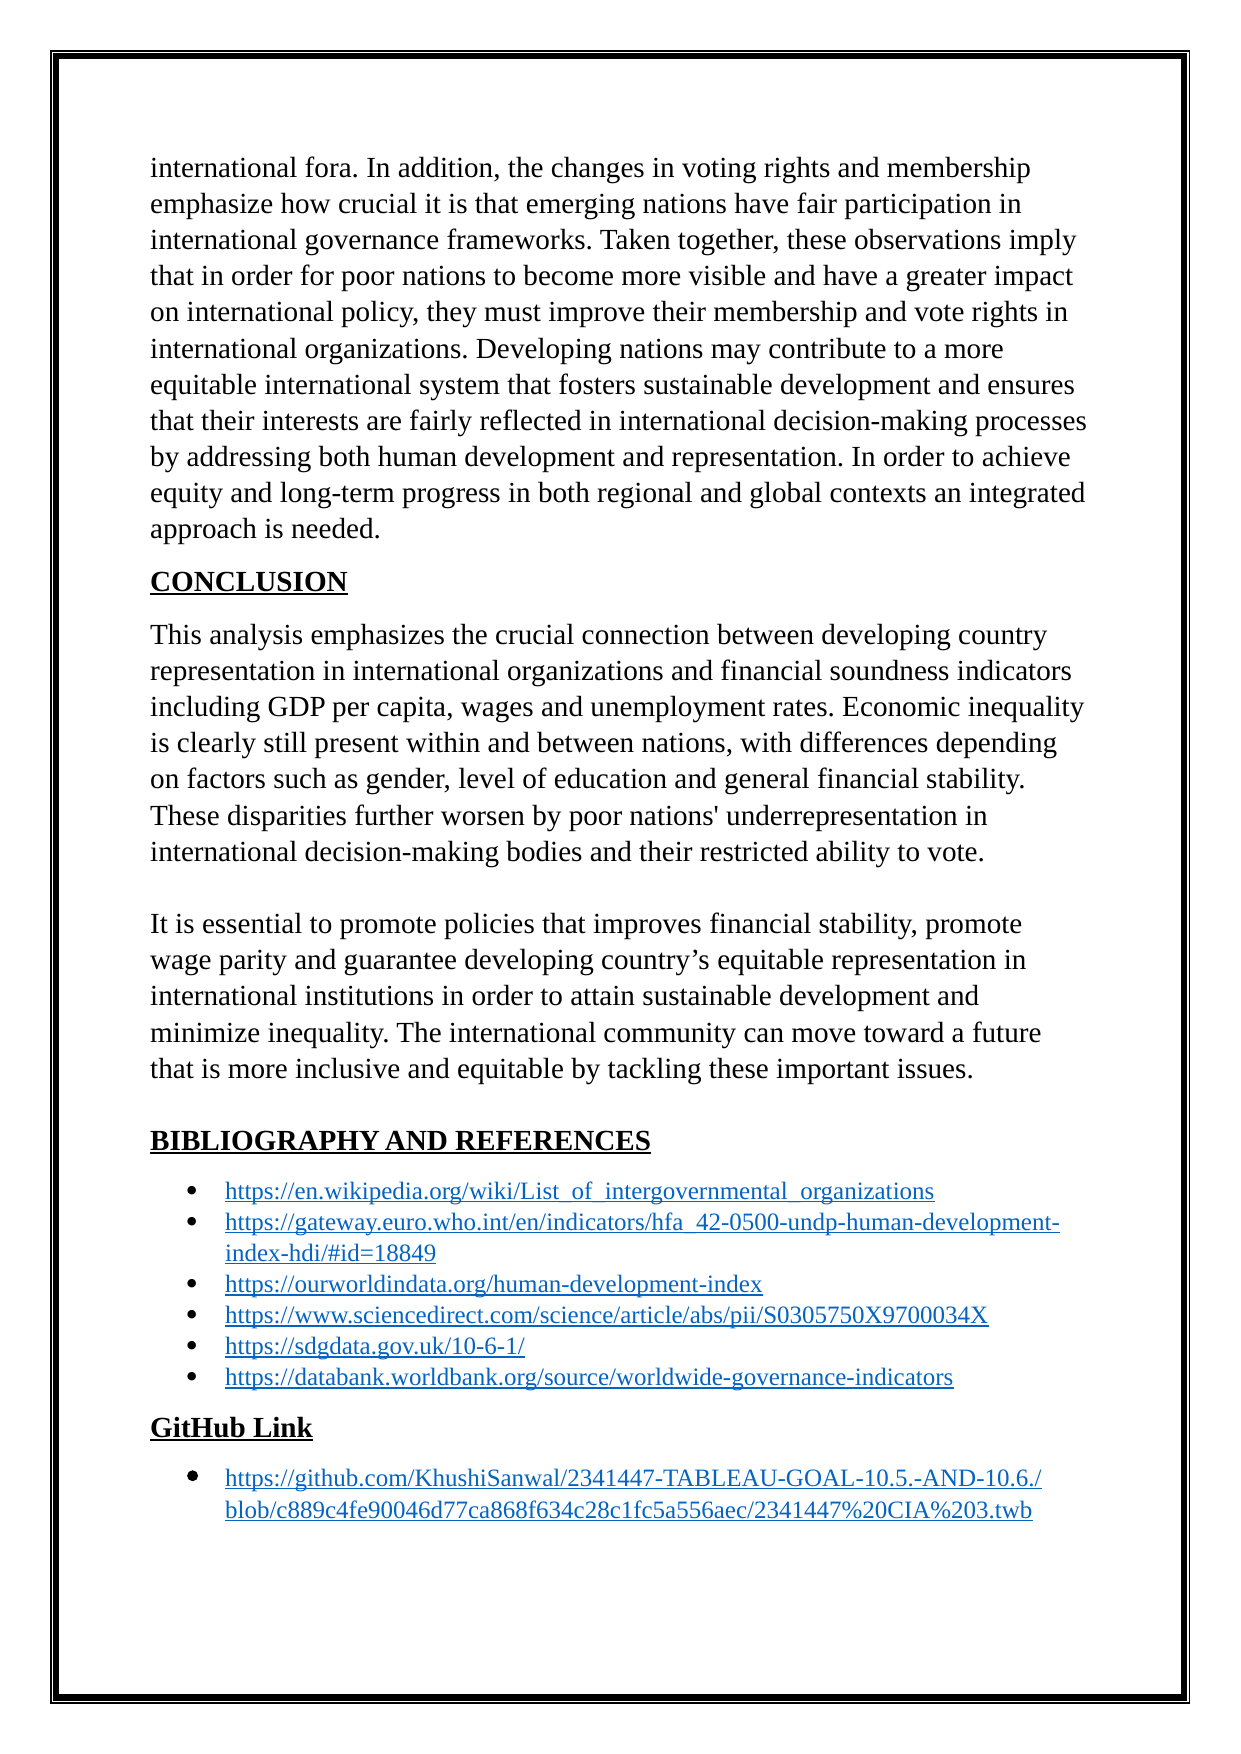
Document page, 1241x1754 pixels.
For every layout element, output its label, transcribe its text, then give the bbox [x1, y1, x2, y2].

list https://sdgdata.gov.uk/10-6-1/ [187, 1331, 1090, 1360]
text CONCLUSION [150, 564, 1090, 598]
list https://en.wikipedia.org/wiki/List_of_intergovernmental_organizations [187, 1176, 1090, 1205]
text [150, 150, 1090, 545]
list https://www.sciencedirect.com/science/article/abs/pii/S0305750X9700034X [187, 1300, 1090, 1329]
list https://ourworldindata.org/human-development-index [187, 1269, 1090, 1298]
text GitHub Link [150, 1410, 1090, 1443]
list https://databank.worldbank.org/source/worldwide-governance-indicators [187, 1362, 1090, 1391]
text This analysis emphasizes the crucial connection between developing country representation in international organizations and financial soundness indicators including GDP per capita, wages and unemployment rates. Economic inequality is clearly still present within and between nations, with differences depending on factors such as gender, level of education and general financial stability. These disparities further worsen by poor nations' underrepresentation in international decision-making bodies and their restricted ability to vote. It is essential to promote policies that improves financial stability, promote wage parity and guarantee developing country’s equitable representation in international institutions in order to attain sustainable development and minimize inequality. The international community can move toward a future that is more inclusive and equitable by tackling these important issues. BIBLIOGRAPHY AND REFERENCES [150, 617, 1090, 1157]
list https://gateway.euro.who.int/en/indicators/hfa_42-0500-undp-human-development-index-hdi/#id=18849 [187, 1207, 1090, 1267]
list https://github.com/KhushiSanwal/2341447-TABLEAU-GOAL-10.5.-AND-10.6./blob/c889c4fe90046d77ca868f634c28c1fc5a556aec/2341447%20CIA%203.twb [187, 1463, 1090, 1523]
